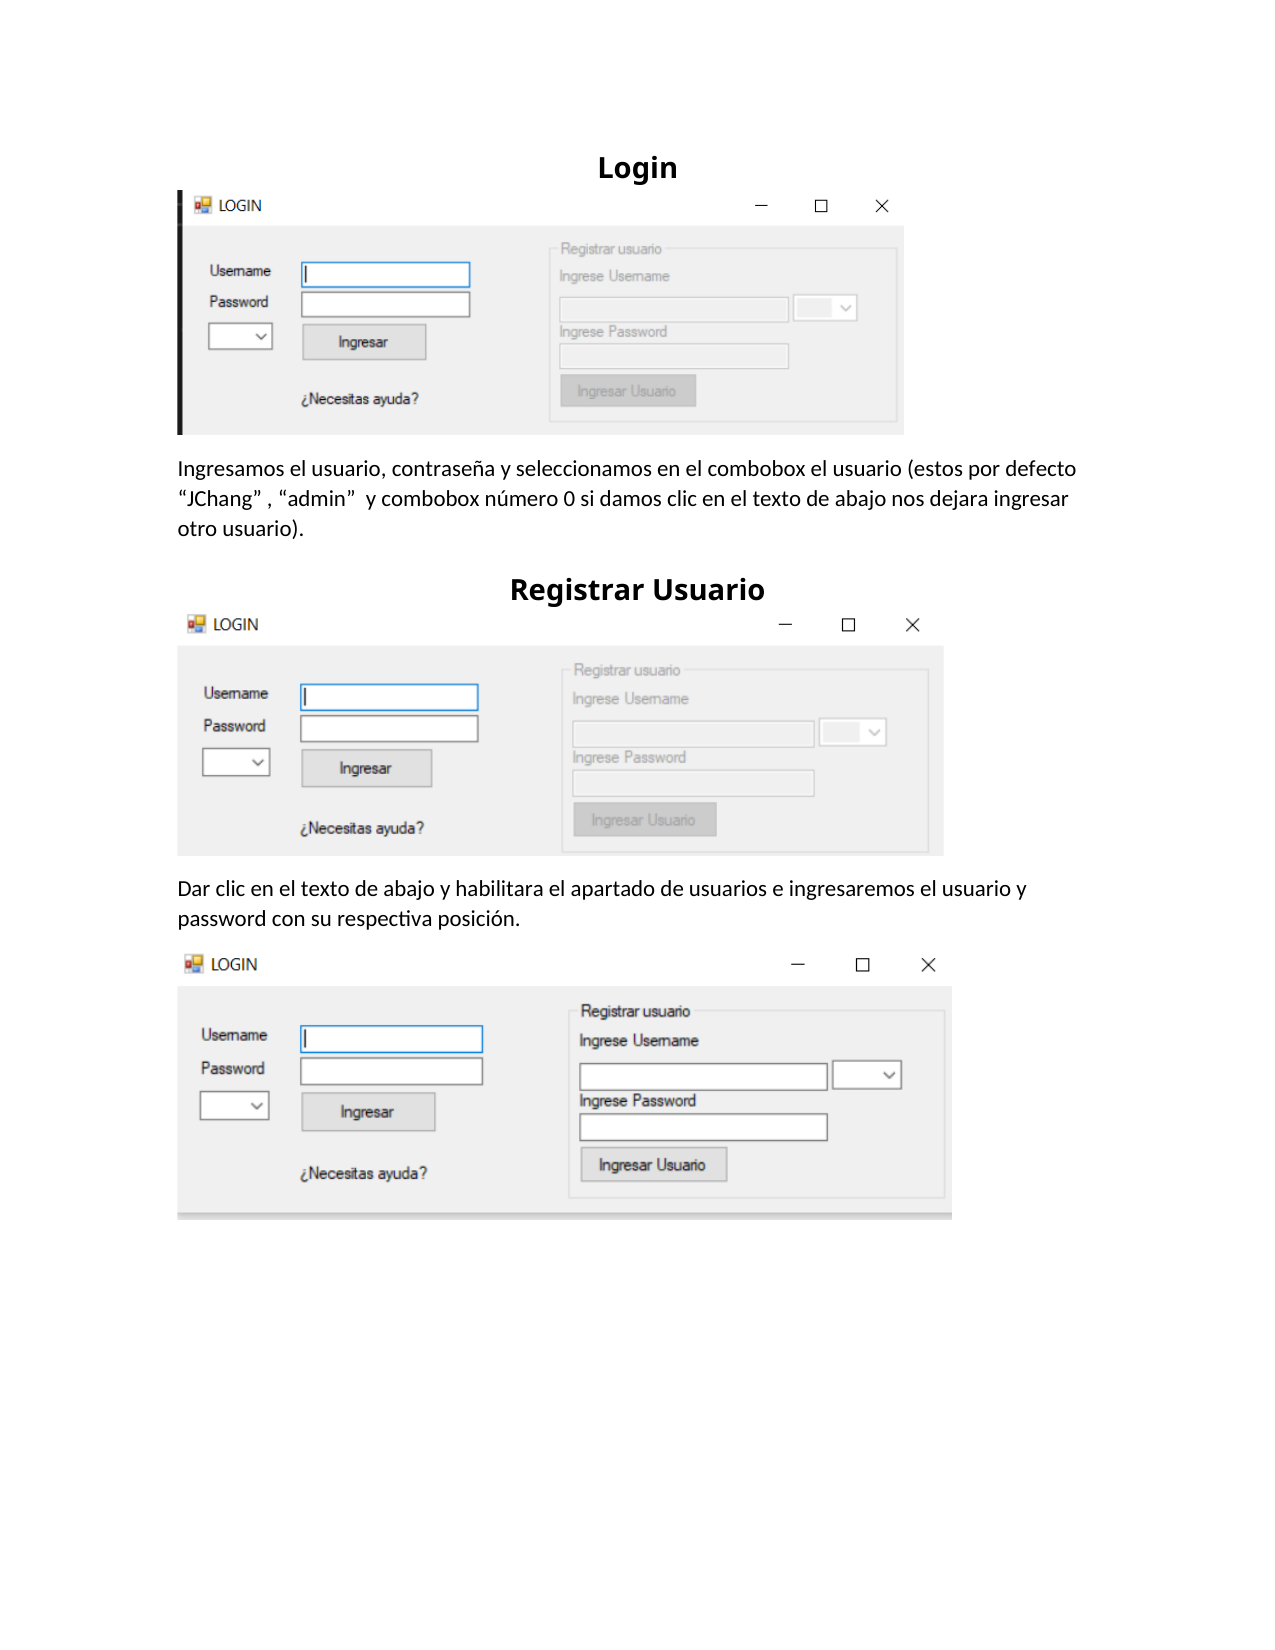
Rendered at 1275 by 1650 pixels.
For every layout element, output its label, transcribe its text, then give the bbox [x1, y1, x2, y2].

subtitle Registrar Usuario [177, 569, 1098, 609]
picture [177, 612, 944, 856]
text Dar clic en el texto de abajo y habilitara el apartado de usuarios e ingresaremos el usuario y password con su respectiva posición. [177, 874, 1098, 932]
picture [177, 190, 904, 435]
picture [177, 951, 952, 1220]
text Ingresamos el usuario, contraseña y seleccionamos en el combobox el usuario (estos por defecto “JChang” , “admin” y combobox número 0 si damos clic en el texto de abajo nos dejara ingresar otro usuario). [177, 454, 1098, 542]
subtitle Login [177, 148, 1098, 187]
